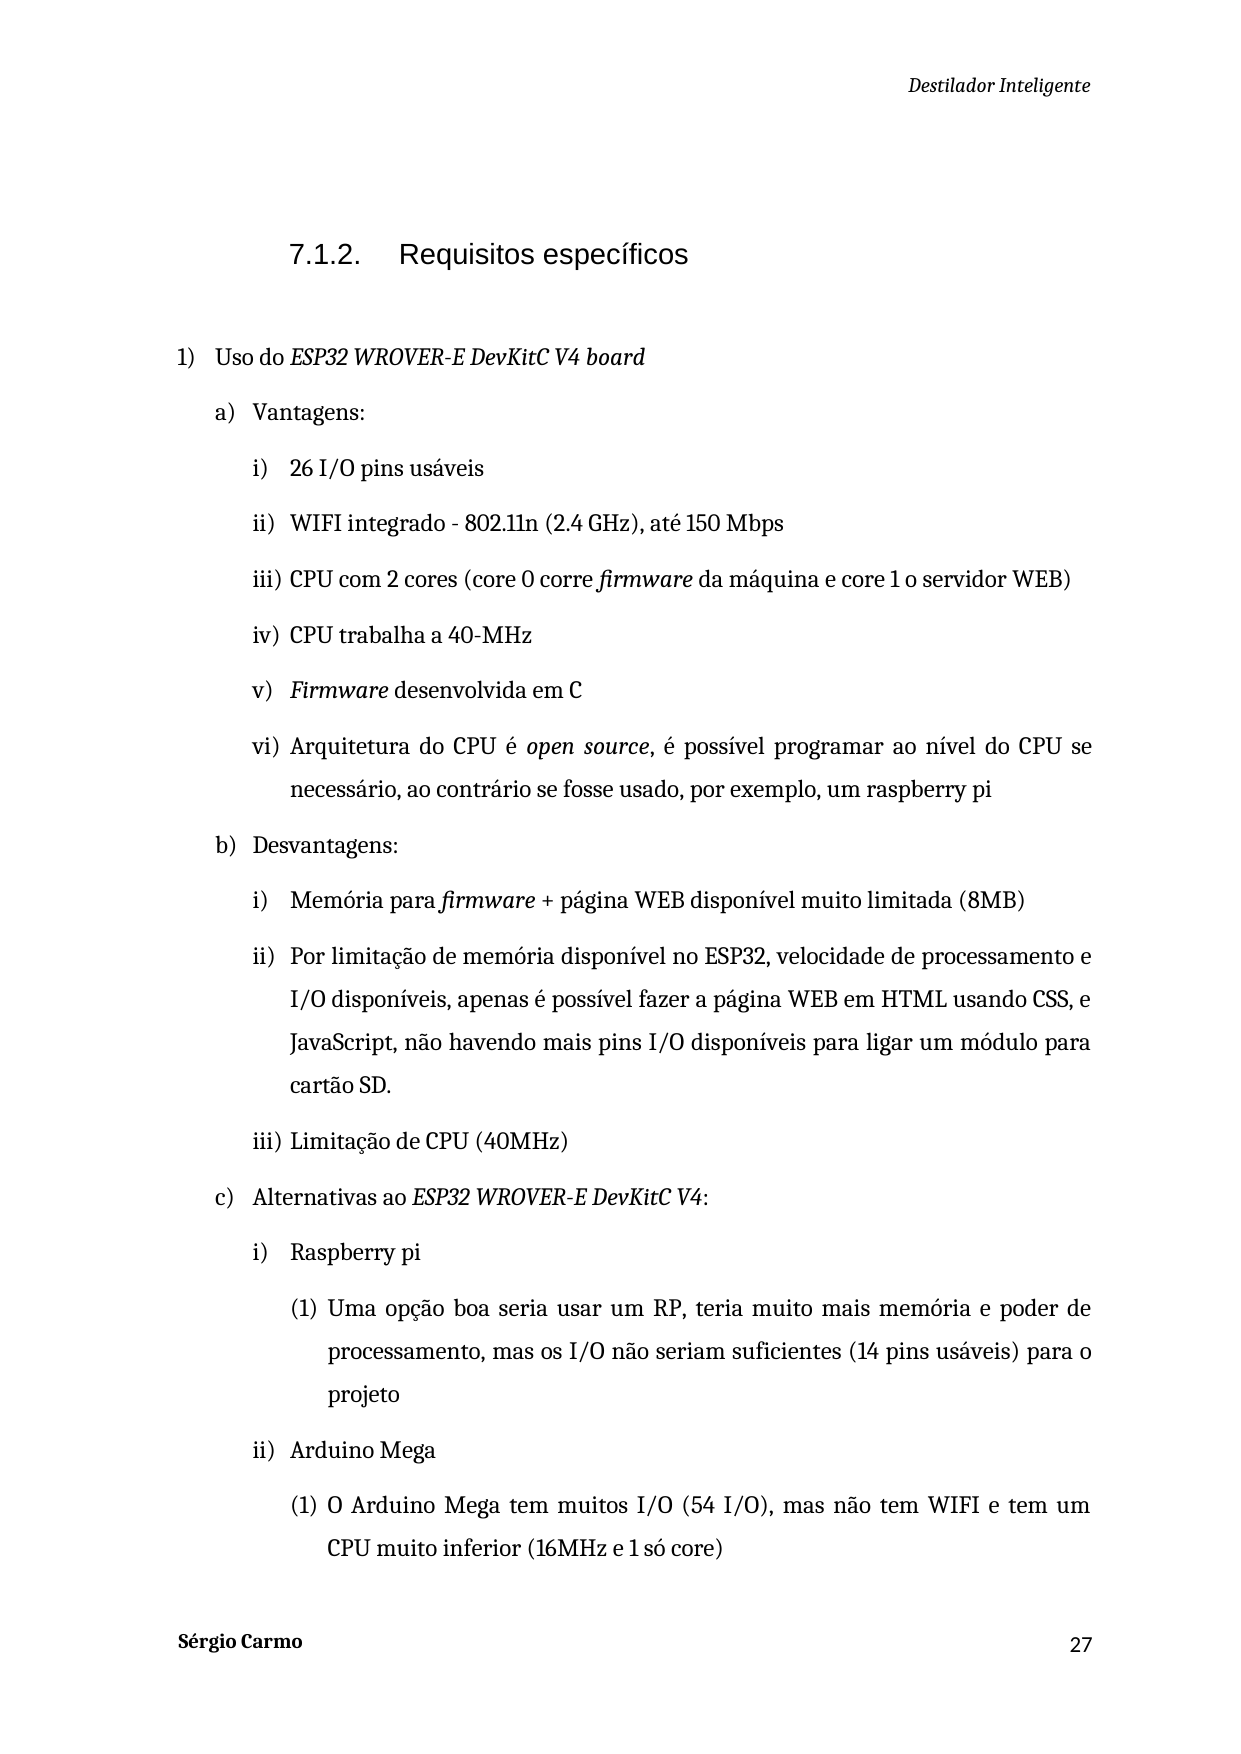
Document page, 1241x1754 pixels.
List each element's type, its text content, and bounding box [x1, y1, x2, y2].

list Alternativas ao ESP32 WROVER-E DevKitC V4: [215, 1182, 1092, 1211]
list Arquitetura do CPU é open source, é possível programar ao nível do CPU se necessário, ao contrário se fosse usado, por exemplo, um raspberry pi [252, 732, 1092, 804]
list Uma opção boa seria usar um RP, teria muito mais memória e poder de processamento, mas os I/O não seriam suficientes (14 pins usáveis) para o projeto [290, 1294, 1092, 1409]
list Uso do ESP32 WROVER-E DevKitC V4 board [177, 342, 1092, 371]
list Firmware desenvolvida em C [252, 676, 1092, 705]
list Raspberry pi [252, 1238, 1092, 1267]
list Vantagens: [215, 398, 1092, 427]
list Memória para firmware + página WEB disponível muito limitada (8MB) [252, 886, 1092, 915]
list Arduino Mega [252, 1436, 1092, 1464]
list Limitação de CPU (40MHz) [252, 1127, 1092, 1156]
list CPU com 2 cores (core 0 corre firmware da máquina e core 1 o servidor WEB) [252, 565, 1092, 594]
list 26 I/O pins usáveis [252, 454, 1092, 482]
list O Arduino Mega tem muitos I/O (54 I/O), mas não tem WIFI e tem um CPU muito inferior (16MHz e 1 só core) [290, 1491, 1092, 1563]
subtitle Requisitos específicos [288, 237, 1092, 271]
list Desvantagens: [215, 831, 1092, 859]
list WIFI integrado - 802.11n (2.4 GHz), até 150 Mbps [252, 509, 1092, 538]
list Por limitação de memória disponível no ESP32, velocidade de processamento e I/O disponíveis, apenas é possível fazer a página WEB em HTML usando CSS, e JavaScript, não havendo mais pins I/O disponíveis para ligar um módulo para cartão SD. [252, 942, 1092, 1100]
list CPU trabalha a 40-MHz [252, 621, 1092, 649]
